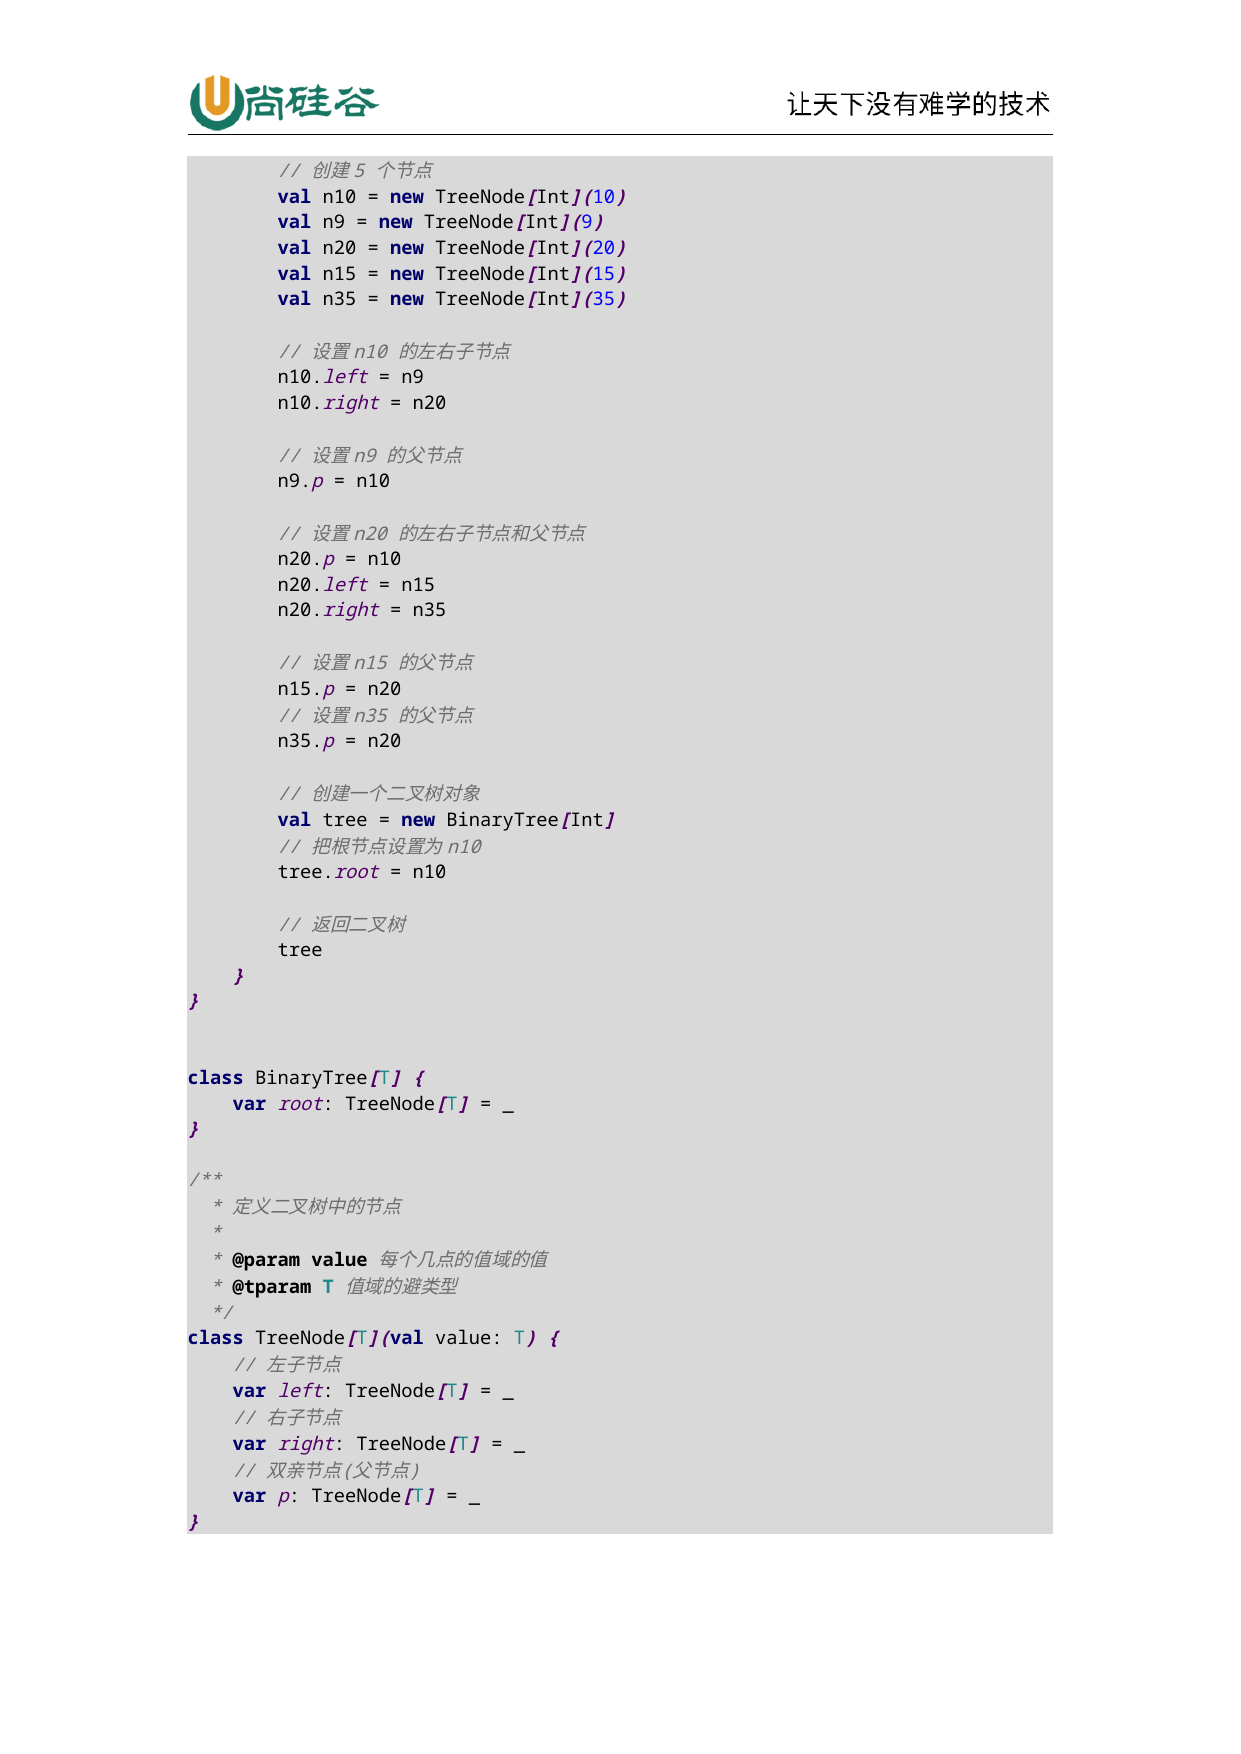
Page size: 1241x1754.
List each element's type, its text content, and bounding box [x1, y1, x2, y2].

text val n9 = new TreeNode[Int](9) [187, 209, 1053, 234]
text val n15 = new TreeNode[Int](15) [187, 260, 1053, 285]
text // 双亲节点(父节点) [187, 1456, 1053, 1483]
text // 左子节点 [187, 1350, 1053, 1377]
text // 右子节点 [187, 1403, 1053, 1430]
text } [187, 988, 1053, 1013]
text // 创建一个二叉树对象 [187, 779, 1053, 806]
text n20.left = n15 [187, 571, 1053, 597]
text // 设置 n10 的左右子节点 [187, 336, 1053, 364]
text val n10 = new TreeNode[Int](10) [187, 183, 1053, 209]
text n15.p = n20 [187, 675, 1053, 700]
text } [187, 1115, 1053, 1141]
text n10.right = n20 [187, 389, 1053, 415]
text val n35 = new TreeNode[Int](35) [187, 285, 1053, 311]
text // 设置 n35 的父节点 [187, 700, 1053, 728]
text class BinaryTree[T] { [187, 1064, 1053, 1090]
text n35.p = n20 [187, 728, 1053, 753]
text var left: TreeNode[T] = _ [187, 1377, 1053, 1403]
text /** [187, 1166, 1053, 1192]
text * @tparam T 值域的避类型 [187, 1272, 1053, 1299]
text } [187, 1508, 1053, 1534]
text tree.root = n10 [187, 858, 1053, 884]
text * @param value 每个几点的值域的值 [187, 1245, 1053, 1272]
picture [187, 73, 1053, 132]
text n20.p = n10 [187, 546, 1053, 571]
text * [187, 1219, 1053, 1245]
text class TreeNode[T](val value: T) { [187, 1324, 1053, 1350]
text n9.p = n10 [187, 467, 1053, 493]
text // 设置 n15 的父节点 [187, 648, 1053, 675]
text var root: TreeNode[T] = _ [187, 1090, 1053, 1115]
text // 返回二叉树 [187, 909, 1053, 937]
text n20.right = n35 [187, 597, 1053, 622]
text // 创建 5 个节点 [187, 156, 1053, 183]
text // 设置 n9 的父节点 [187, 440, 1053, 467]
text * 定义二叉树中的节点 [187, 1192, 1053, 1219]
text // 把根节点设置为 n10 [187, 831, 1053, 858]
text val tree = new BinaryTree[Int] [187, 806, 1053, 831]
text val n20 = new TreeNode[Int](20) [187, 234, 1053, 260]
text tree [187, 937, 1053, 962]
text n10.left = n9 [187, 364, 1053, 389]
text */ [187, 1299, 1053, 1324]
text } [187, 962, 1053, 988]
text var right: TreeNode[T] = _ [187, 1430, 1053, 1456]
text // 设置 n20 的左右子节点和父节点 [187, 518, 1053, 546]
text var p: TreeNode[T] = _ [187, 1483, 1053, 1508]
